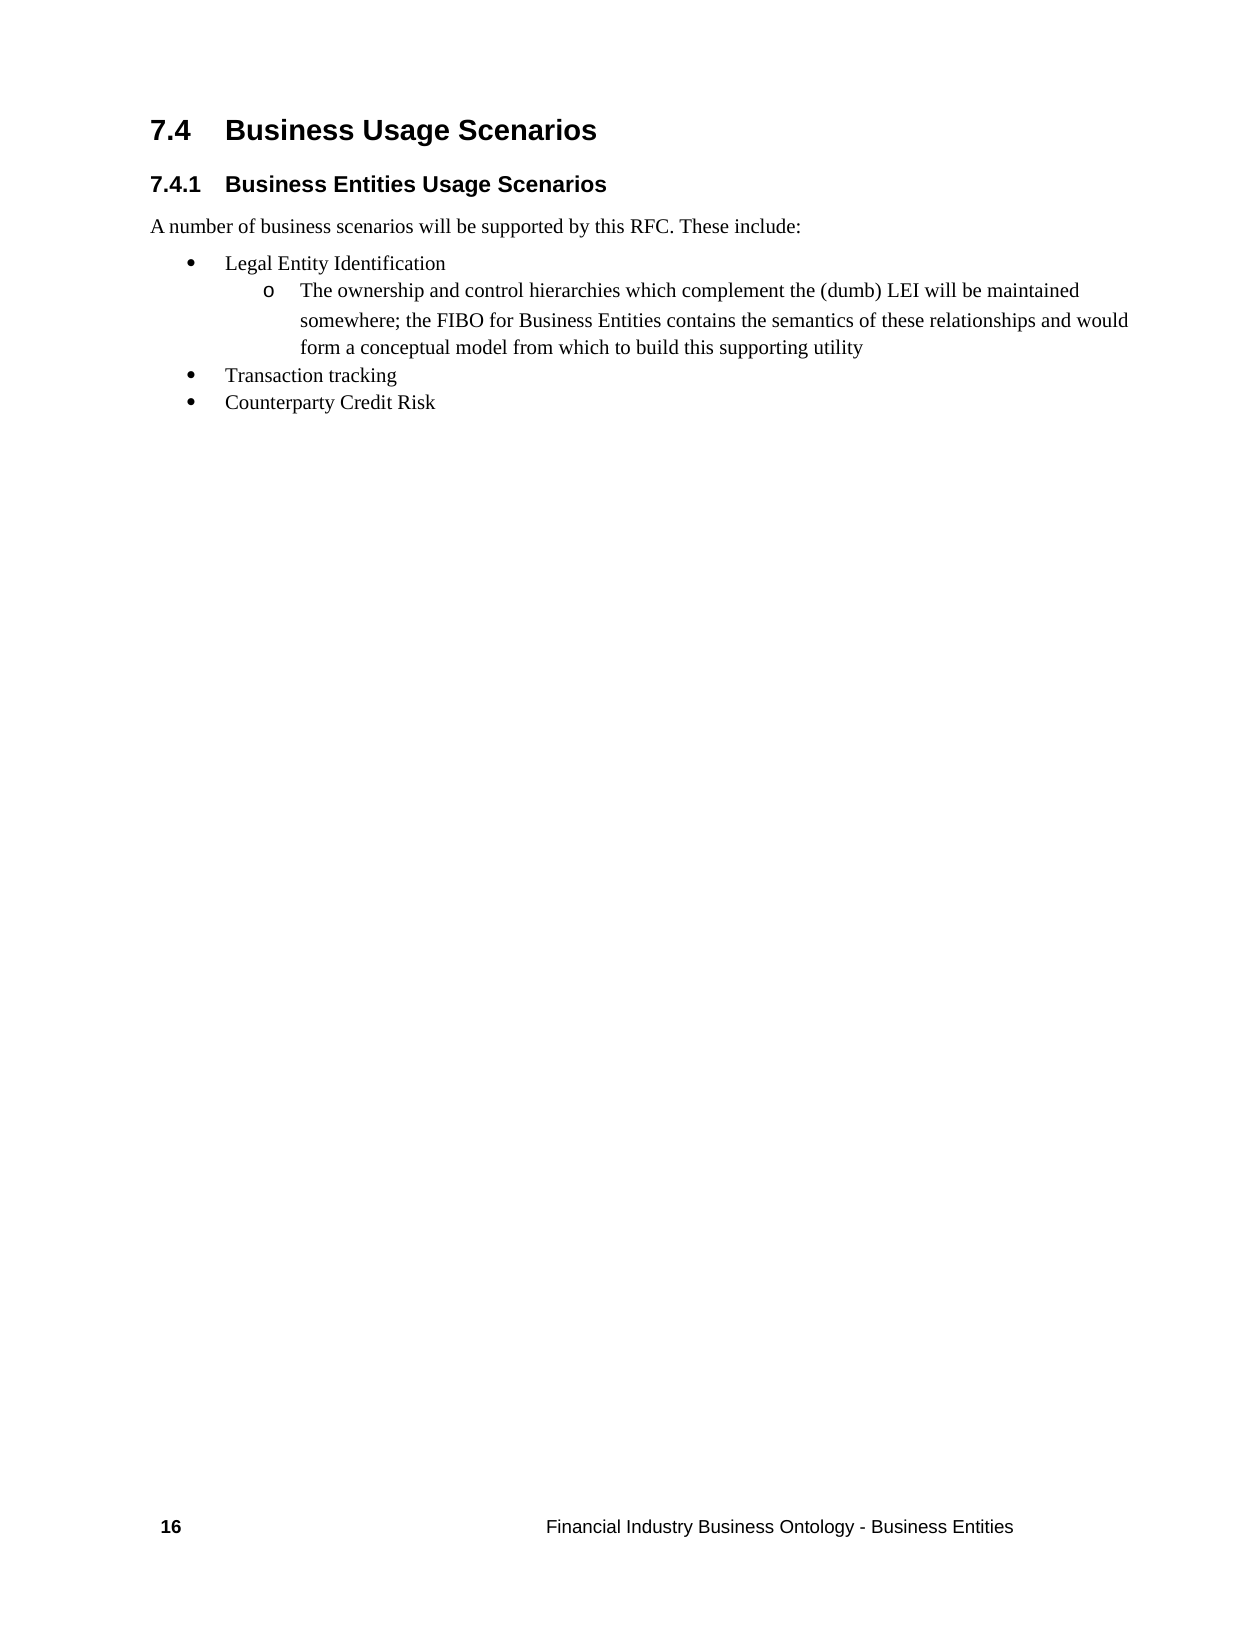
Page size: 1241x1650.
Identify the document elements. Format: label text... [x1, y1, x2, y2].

list Counterparty Credit Risk [187, 390, 1165, 414]
list Transaction tracking [187, 363, 1165, 387]
subtitle 7.4 Business Usage Scenarios [150, 112, 1165, 146]
list Legal Entity Identification [187, 251, 1165, 275]
list The ownership and control hierarchies which complement the (dumb) LEI will be maintained somewhere; the FIBO for Business Entities contains the semantics of these relationships and would form a conceptual model from which to build this supporting utility [262, 278, 1165, 359]
text A number of business scenarios will be supported by this RFC. These include: [150, 214, 1165, 238]
subtitle 7.4.1 Business Entities Usage Scenarios [150, 171, 1165, 197]
